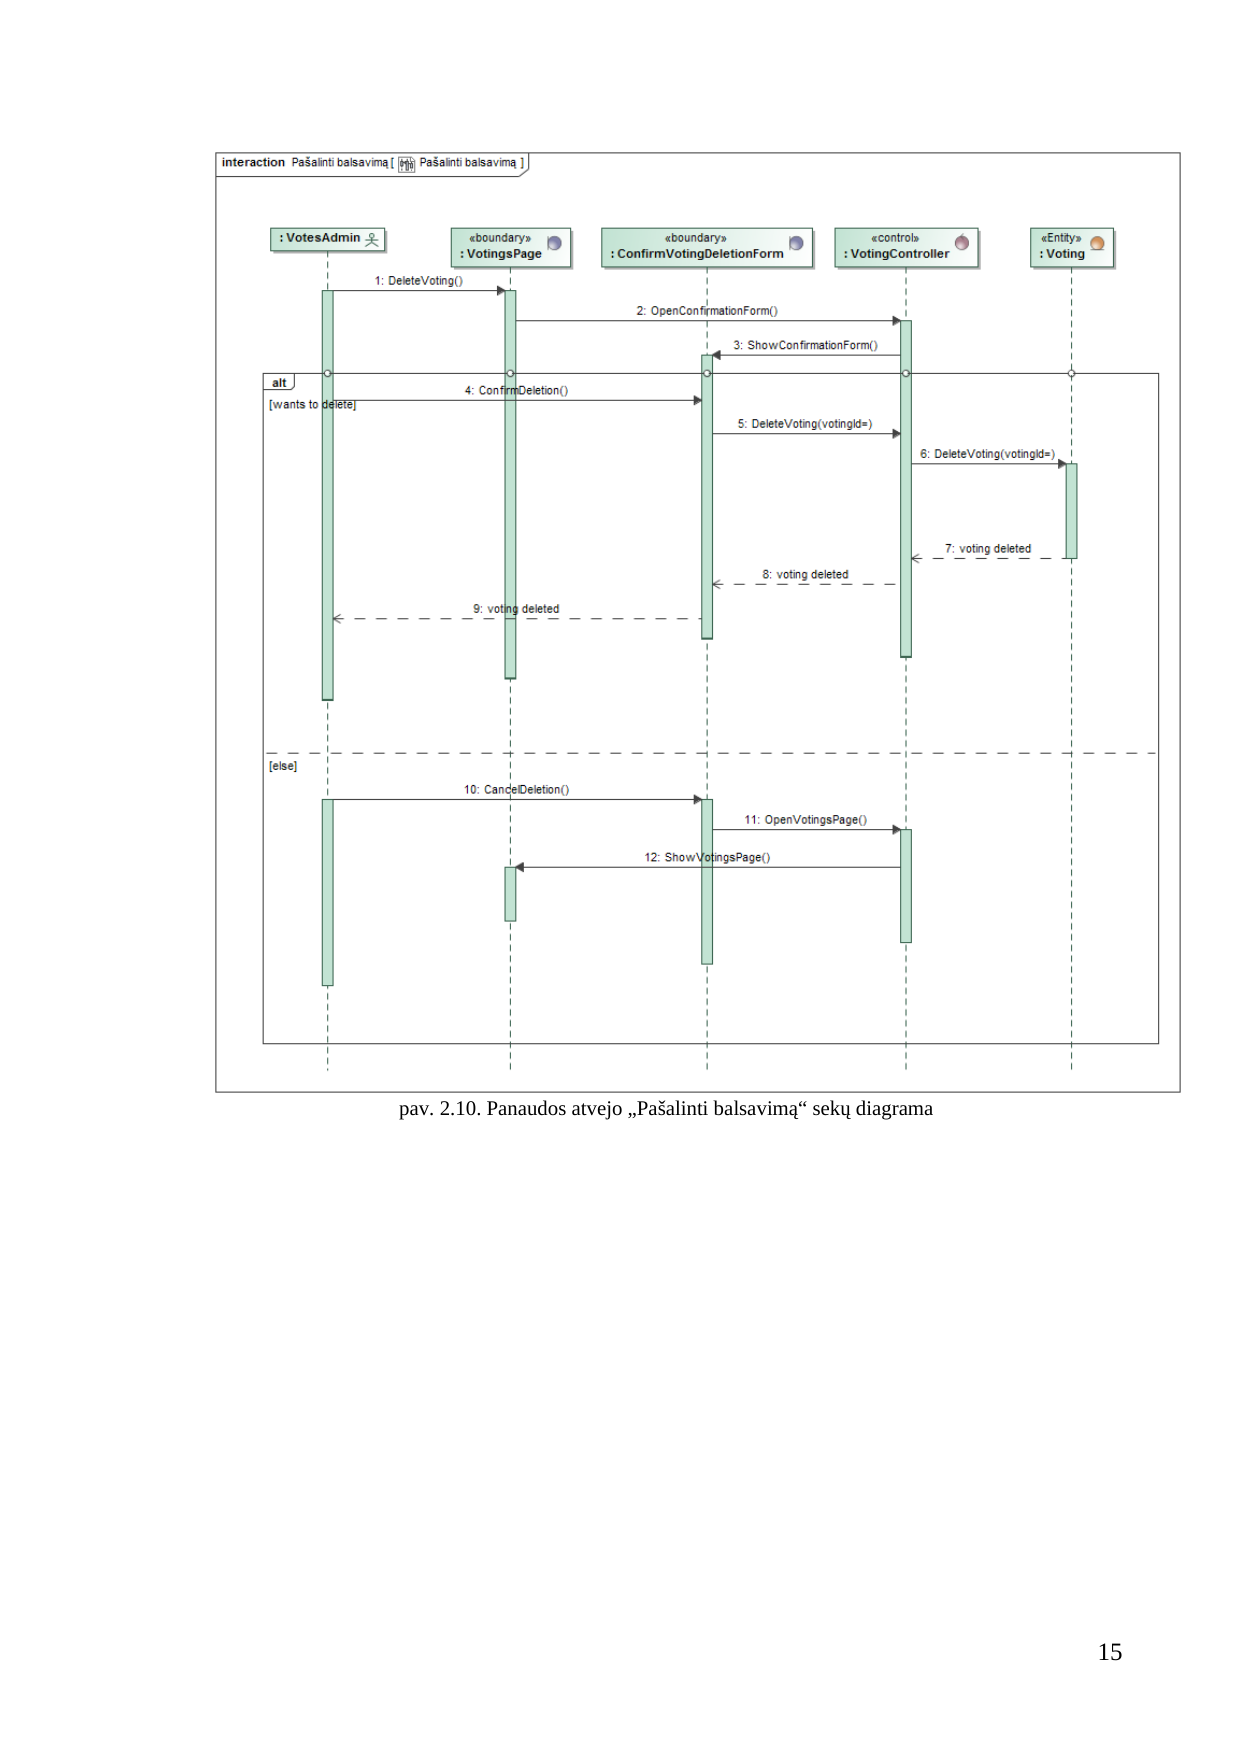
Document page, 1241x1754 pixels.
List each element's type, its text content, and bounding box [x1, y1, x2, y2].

picture [210, 147, 1185, 1097]
